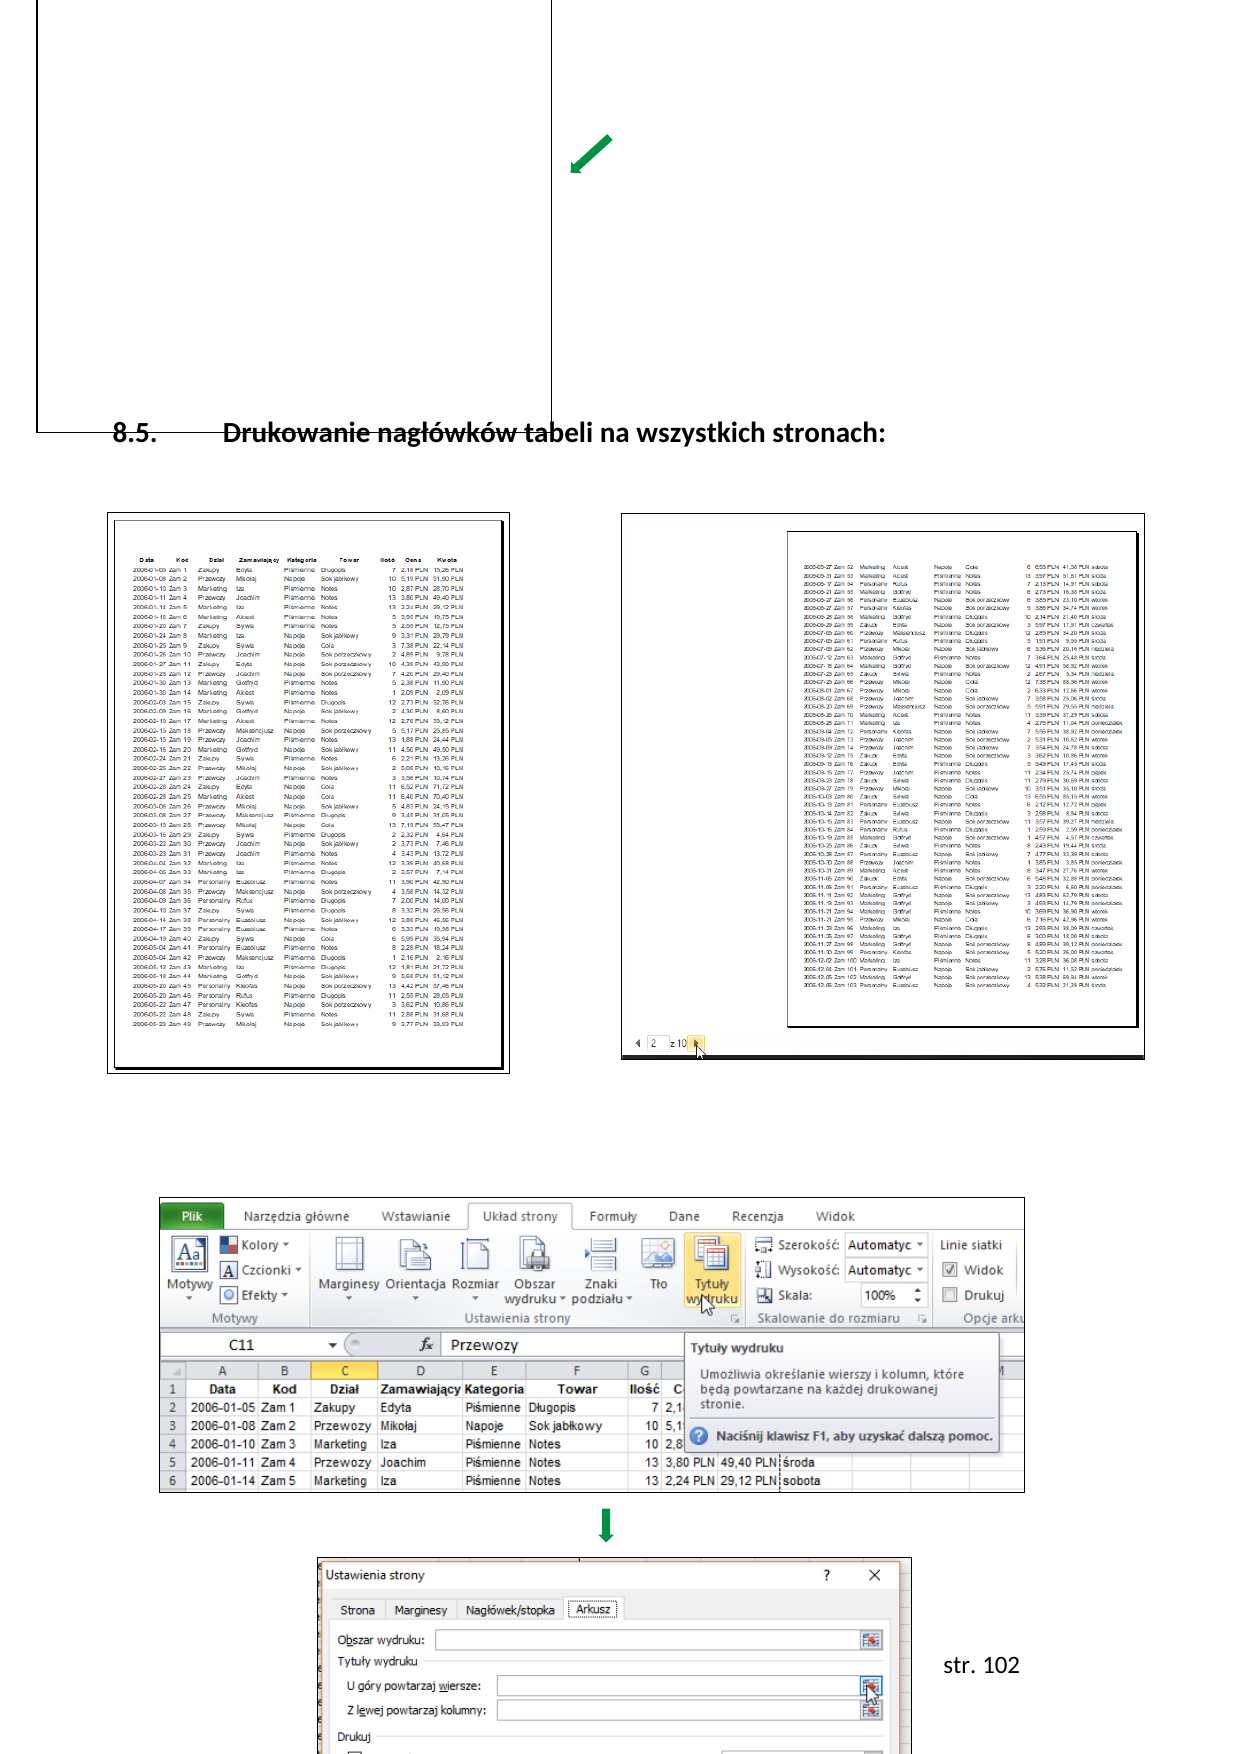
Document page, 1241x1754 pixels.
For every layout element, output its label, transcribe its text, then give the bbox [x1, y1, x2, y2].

picture [108, 513, 509, 1073]
picture [318, 1558, 911, 1754]
picture [622, 514, 1144, 1059]
picture [160, 1198, 1024, 1492]
subtitle Drukowanie nagłówków tabeli na wszystkich stronach: [112, 414, 1165, 450]
